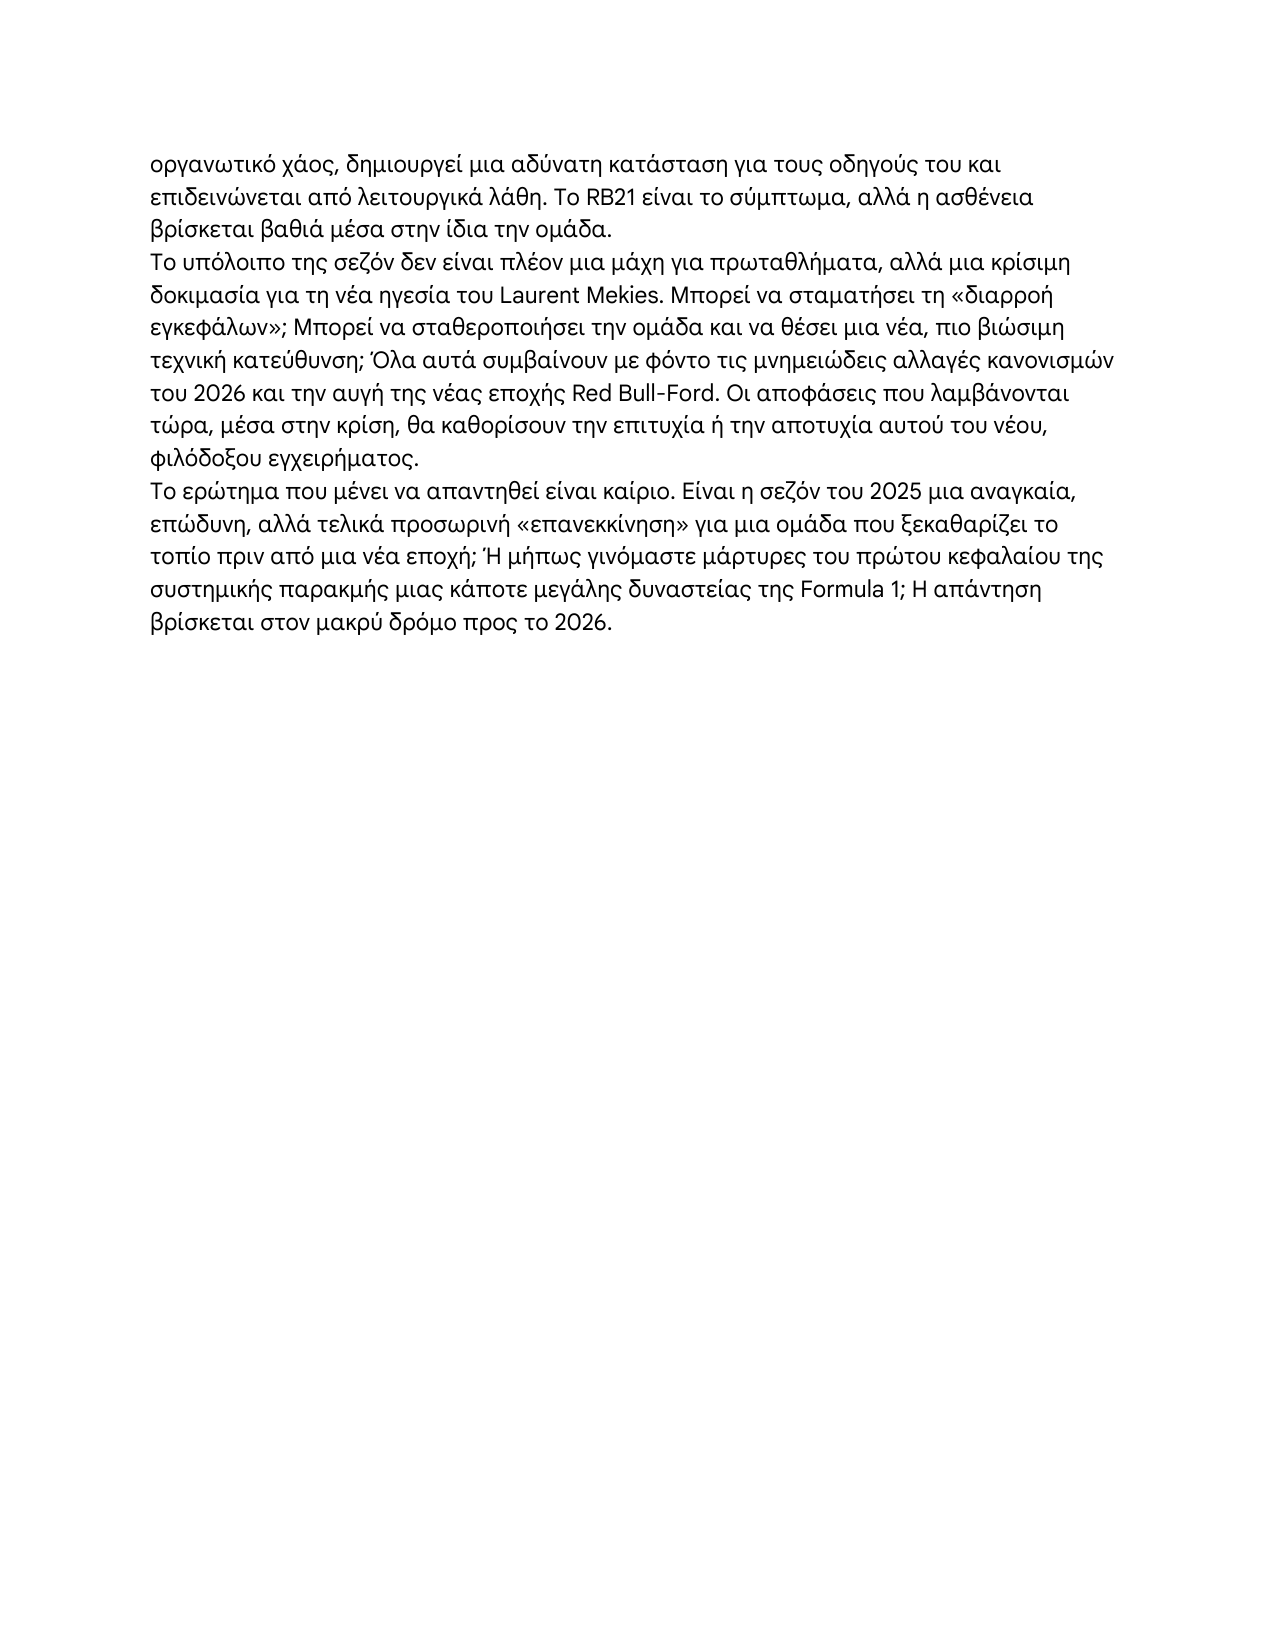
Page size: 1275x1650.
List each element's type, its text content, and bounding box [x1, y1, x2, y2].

text Το ερώτημα που μένει να απαντηθεί είναι καίριο. Είναι η σεζόν του 2025 μια αναγκαία, επώδυνη, αλλά τελικά προσωρινή «επανεκκίνηση» για μια ομάδα που ξεκαθαρίζει το τοπίο πριν από μια νέα εποχή; Ή μήπως γινόμαστε μάρτυρες του πρώτου κεφαλαίου της συστημικής παρακμής μιας κάποτε μεγάλης δυναστείας της Formula 1; Η απάντηση βρίσκεται στον μακρύ δρόμο προς το 2026. [150, 477, 1125, 637]
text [150, 150, 1125, 244]
text Το υπόλοιπο της σεζόν δεν είναι πλέον μια μάχη για πρωταθλήματα, αλλά μια κρίσιμη δοκιμασία για τη νέα ηγεσία του Laurent Mekies. Μπορεί να σταματήσει τη «διαρροή εγκεφάλων»; Μπορεί να σταθεροποιήσει την ομάδα και να θέσει μια νέα, πιο βιώσιμη τεχνική κατεύθυνση; Όλα αυτά συμβαίνουν με φόντο τις μνημειώδεις αλλαγές κανονισμών του 2026 και την αυγή της νέας εποχής Red Bull-Ford. Οι αποφάσεις που λαμβάνονται τώρα, μέσα στην κρίση, θα καθορίσουν την επιτυχία ή την αποτυχία αυτού του νέου, φιλόδοξου εγχειρήματος. [150, 248, 1125, 473]
